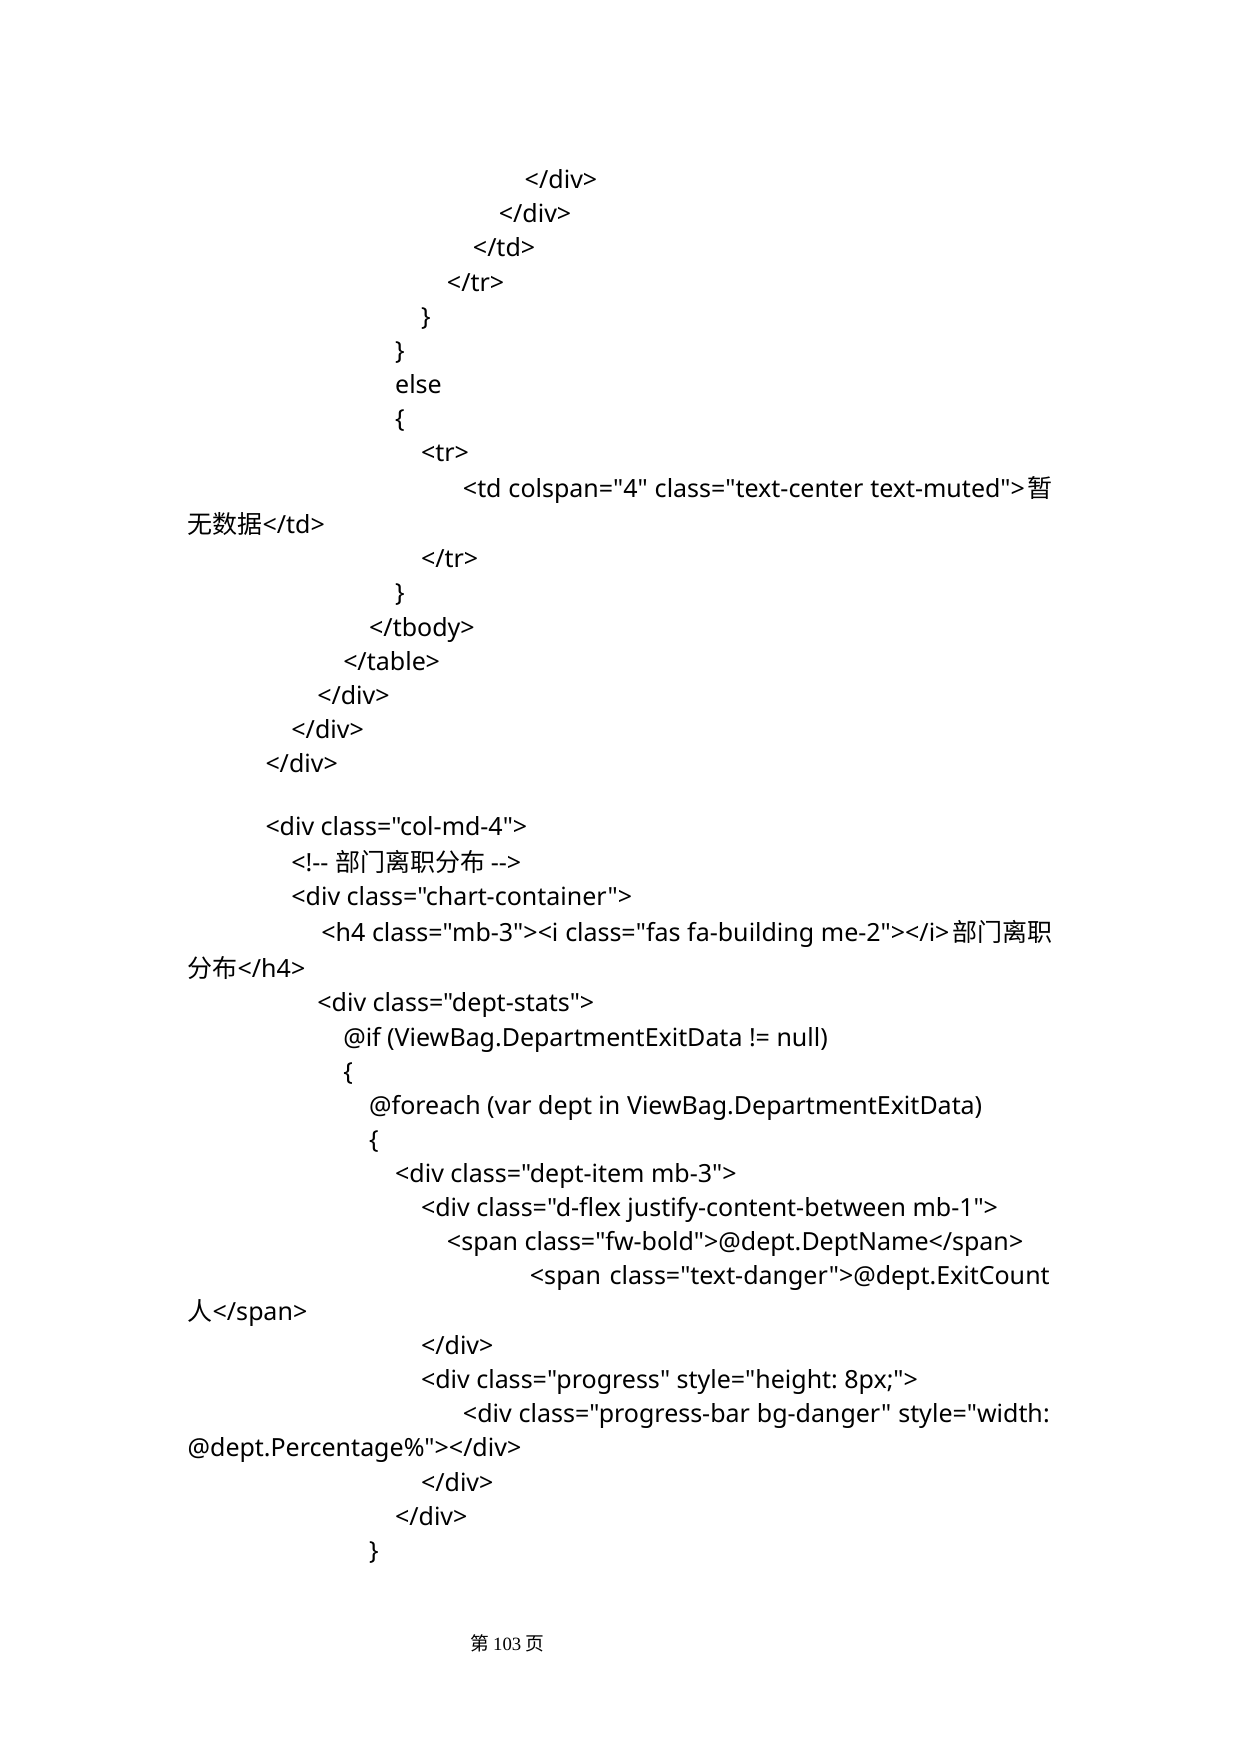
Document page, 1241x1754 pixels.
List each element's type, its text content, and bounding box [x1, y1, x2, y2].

list { [187, 1053, 1053, 1087]
list { [187, 1121, 1053, 1155]
list <div class="dept-item mb-3"> [187, 1155, 1053, 1189]
list </tr> [187, 264, 1053, 298]
list </div> [187, 196, 1053, 230]
list @foreach (var dept in ViewBag.DepartmentExitData) [187, 1087, 1053, 1121]
list </div> [187, 1328, 1053, 1362]
list </div> [187, 1498, 1053, 1532]
list <tr> [187, 434, 1053, 468]
list </div> [187, 1464, 1053, 1498]
list <td colspan="4" class="text-center text-muted">暂无数据</td> [187, 468, 1053, 541]
list <!-- 部门离职分布 --> [187, 842, 1053, 878]
list <div class="dept-stats"> [187, 985, 1053, 1019]
list </div> [187, 745, 1053, 779]
list <div class="progress-bar bg-danger" style="width: @dept.Percentage%"></div> [187, 1396, 1053, 1464]
list </table> [187, 643, 1053, 677]
list @if (ViewBag.DepartmentExitData != null) [187, 1019, 1053, 1053]
list else [187, 366, 1053, 400]
list } [187, 298, 1053, 332]
list } [187, 332, 1053, 366]
list <span class="text-danger">@dept.ExitCount 人</span> [187, 1258, 1053, 1328]
list </tbody> [187, 609, 1053, 643]
list <div class="chart-container"> [187, 878, 1053, 913]
list </div> [187, 162, 1053, 196]
list <div class="col-md-4"> [187, 808, 1053, 842]
list <div class="progress" style="height: 8px;"> [187, 1362, 1053, 1396]
list </div> [187, 711, 1053, 745]
list } [187, 575, 1053, 609]
list <div class="d-flex justify-content-between mb-1"> [187, 1189, 1053, 1223]
list } [187, 1532, 1053, 1566]
list </tr> [187, 541, 1053, 575]
list { [187, 400, 1053, 434]
list <span class="fw-bold">@dept.DeptName</span> [187, 1223, 1053, 1258]
list </td> [187, 230, 1053, 264]
list <h4 class="mb-3"><i class="fas fa-building me-2"></i>部门离职分布</h4> [187, 913, 1053, 985]
list </div> [187, 677, 1053, 711]
